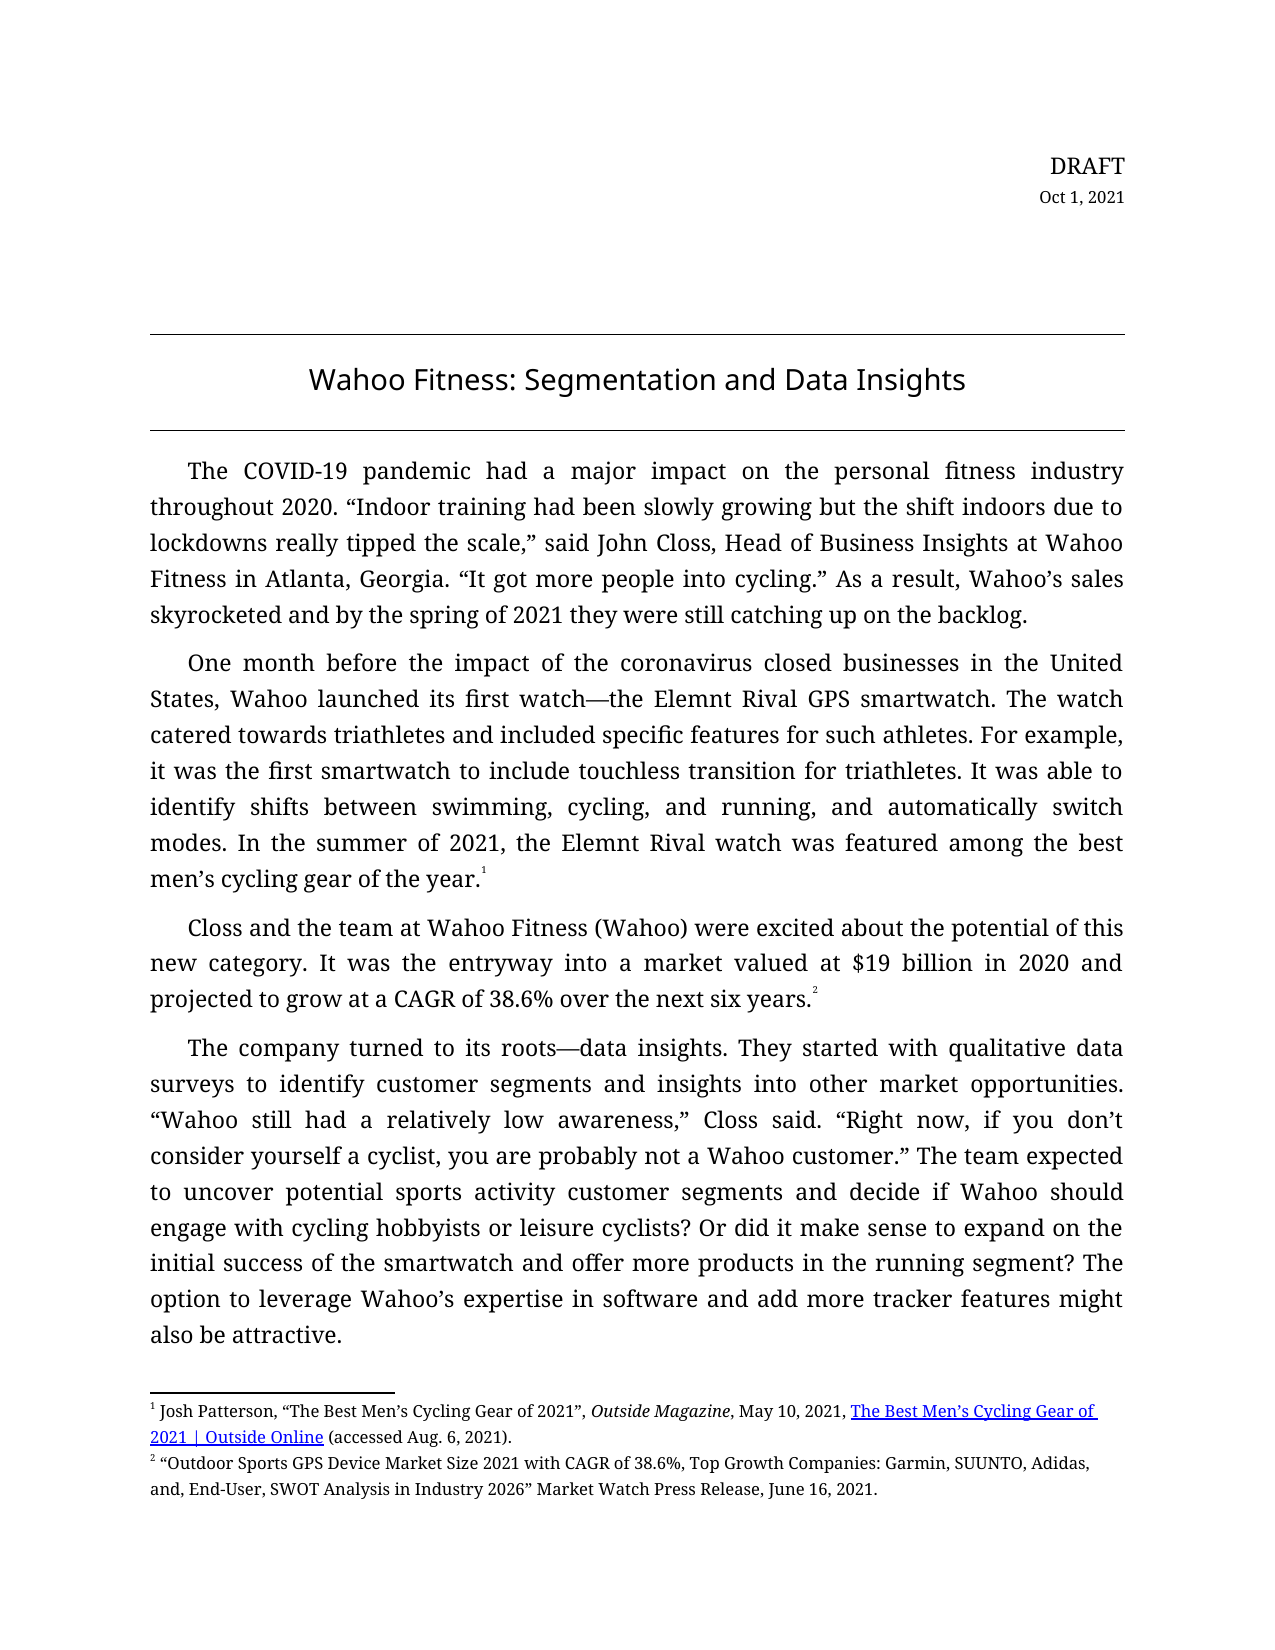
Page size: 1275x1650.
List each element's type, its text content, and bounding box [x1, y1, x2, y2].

text The company turned to its roots—data insights. They started with qualitative data surveys to identify customer segments and insights into other market opportunities. “Wahoo still had a relatively low awareness,” Closs said. “Right now, if you don’t consider yourself a cyclist, you are probably not a Wahoo customer.” The team expected to uncover potential sports activity customer segments and decide if Wahoo should engage with cycling hobbyists or leisure cyclists? Or did it make sense to expand on the initial success of the smartwatch and offer more products in the running segment? The option to leverage Wahoo’s expertise in software and add more tracker features might also be attractive. [150, 1032, 1125, 1351]
title Wahoo Fitness: Segmentation and Data Insights [150, 359, 1125, 399]
text One month before the impact of the coronavirus closed businesses in the United States, Wahoo launched its first watch—the Elemnt Rival GPS smartwatch. The watch catered towards triathletes and included specific features for such athletes. For example, it was the first smartwatch to include touchless transition for triathletes. It was able to identify shifts between swimming, cycling, and running, and automatically switch modes. In the summer of 2021, the Elemnt Rival watch was featured among the best men’s cycling gear of the year. [150, 647, 1125, 894]
text The COVID-19 pandemic had a major impact on the personal fitness industry throughout 2020. “Indoor training had been slowly growing but the shift indoors due to lockdowns really tipped the scale,” said John Closs, Head of Business Insights at Wahoo Fitness in Atlanta, Georgia. “It got more people into cycling.” As a result, Wahoo’s sales skyrocketed and by the spring of 2021 they were still catching up on the backlog. [150, 455, 1125, 630]
text Closs and the team at Wahoo Fitness (Wahoo) were excited about the potential of this new category. It was the entryway into a market valued at $19 billion in 2020 and projected to grow at a CAGR of 38.6% over the next six years. [150, 911, 1125, 1014]
